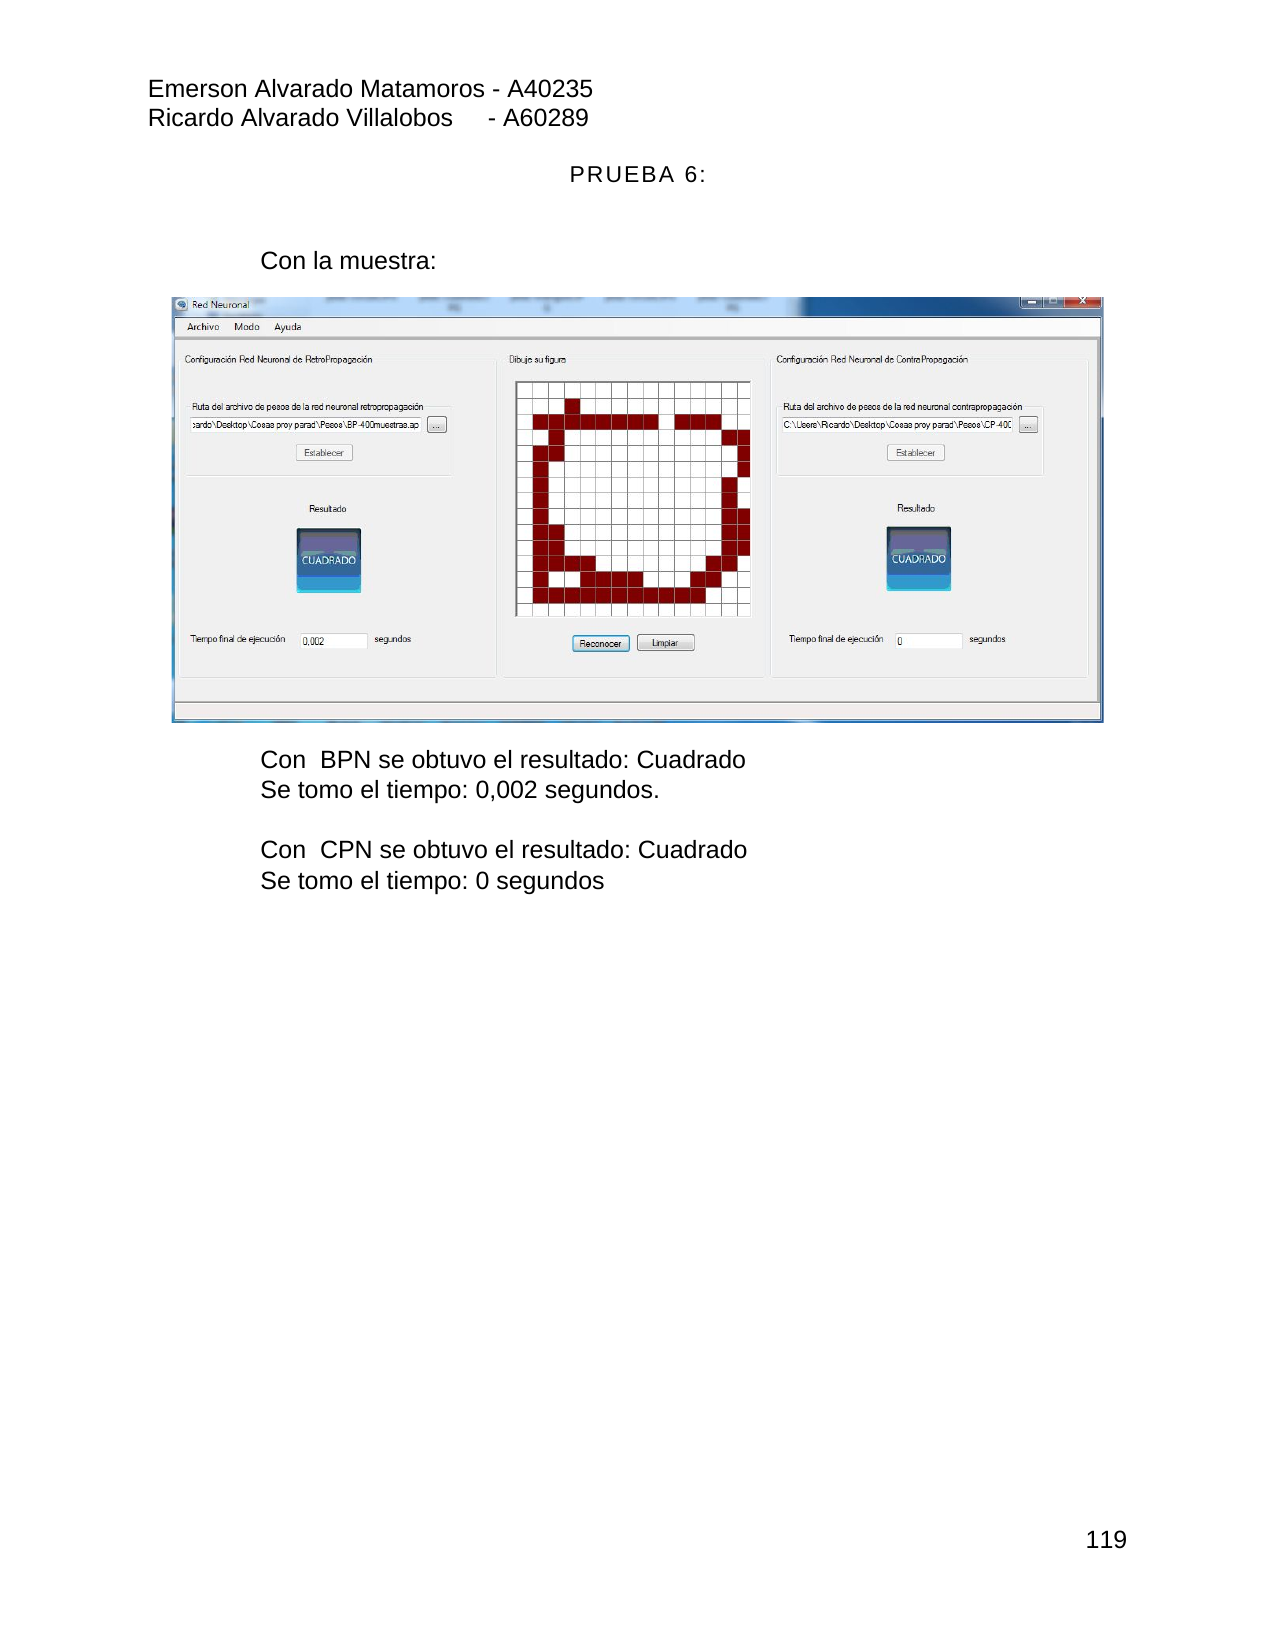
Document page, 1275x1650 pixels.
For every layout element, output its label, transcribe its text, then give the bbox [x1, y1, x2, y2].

list Con CPN se obtuvo el resultado: Cuadrado [260, 836, 1127, 864]
list Con BPN se obtuvo el resultado: Cuadrado [260, 745, 1127, 774]
list Con la muestra: [260, 246, 1127, 275]
picture [171, 297, 1104, 723]
list Se tomo el tiempo: 0,002 segundos. [260, 775, 1127, 804]
subtitle Prueba 6: [148, 161, 1127, 188]
list Se tomo el tiempo: 0 segundos [260, 866, 1127, 894]
